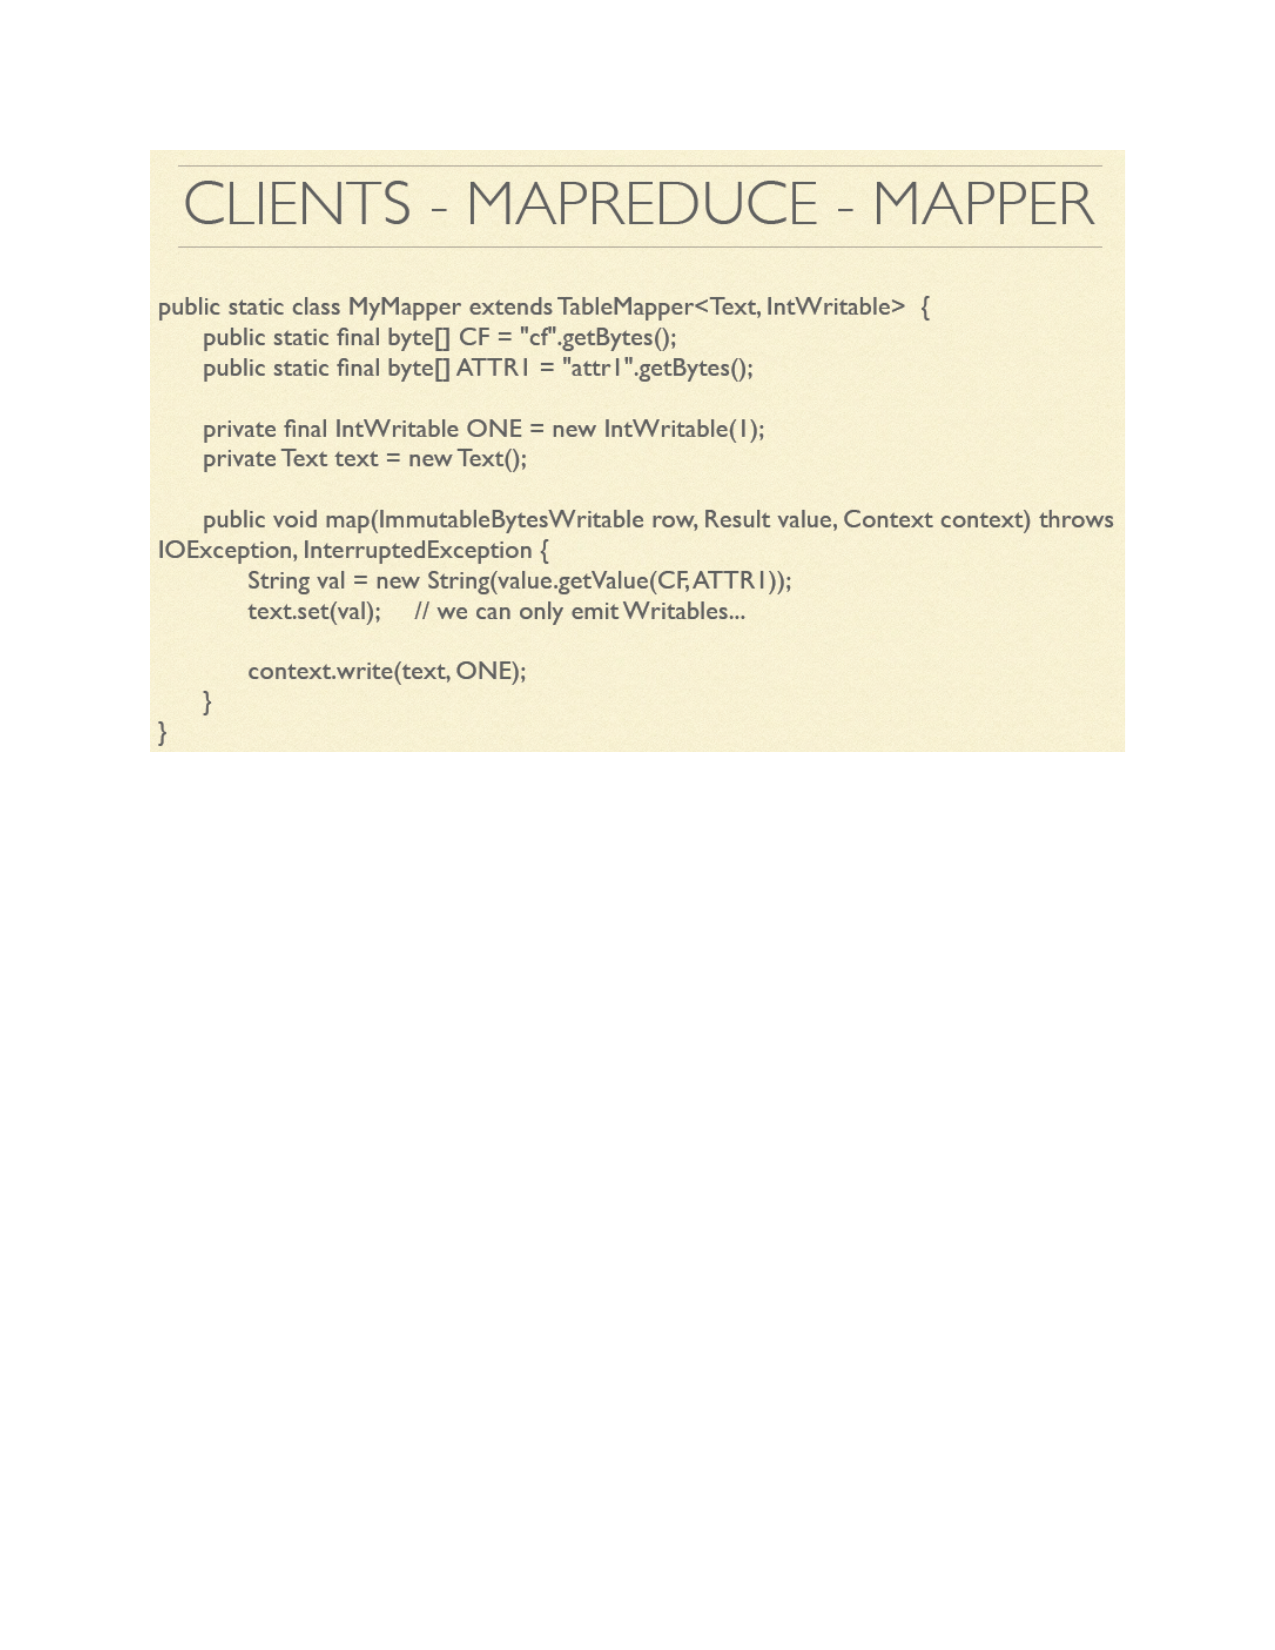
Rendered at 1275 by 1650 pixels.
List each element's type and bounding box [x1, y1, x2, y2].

picture [150, 150, 1125, 752]
